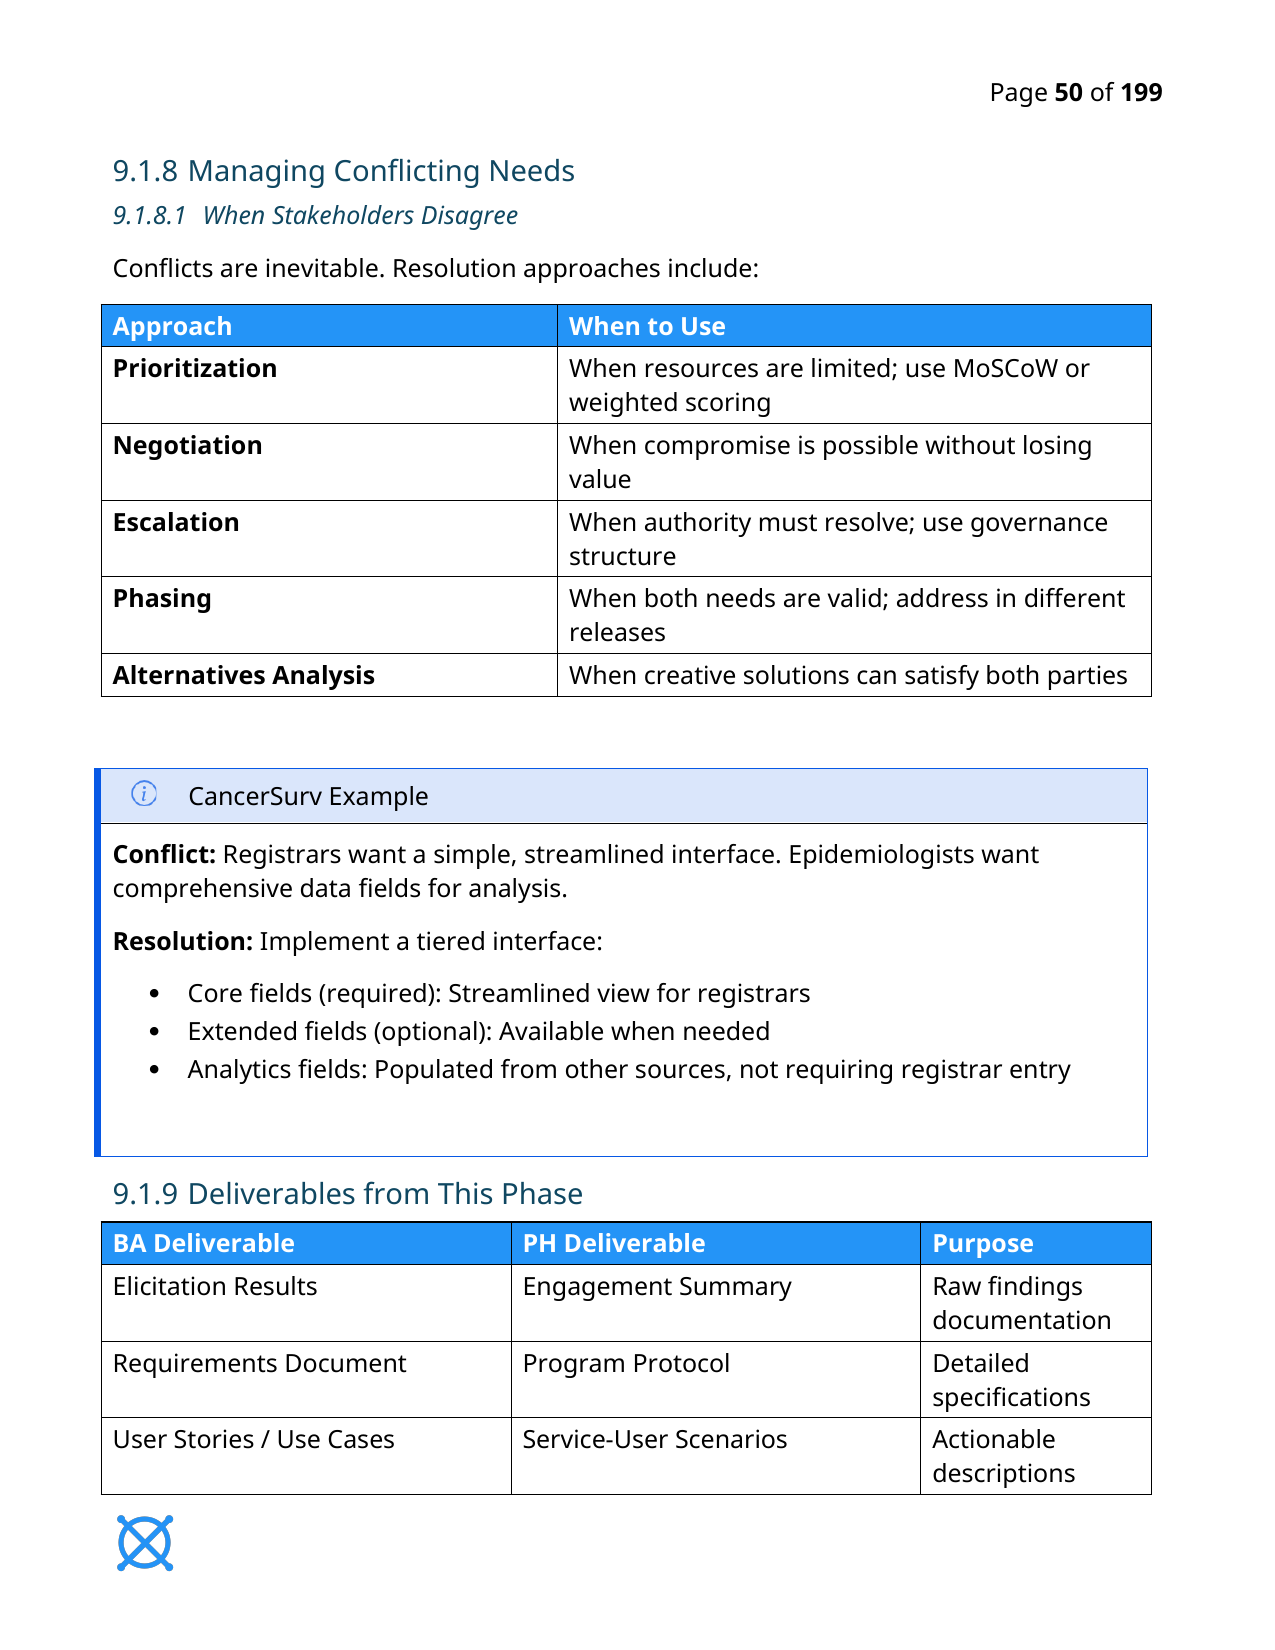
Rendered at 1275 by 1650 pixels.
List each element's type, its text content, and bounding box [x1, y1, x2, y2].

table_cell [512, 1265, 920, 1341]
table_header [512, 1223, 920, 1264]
subtitle Deliverables from This Phase [112, 1173, 1162, 1213]
picture [131, 780, 157, 806]
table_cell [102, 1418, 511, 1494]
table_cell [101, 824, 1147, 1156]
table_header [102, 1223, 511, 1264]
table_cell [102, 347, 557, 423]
picture [112, 1511, 177, 1575]
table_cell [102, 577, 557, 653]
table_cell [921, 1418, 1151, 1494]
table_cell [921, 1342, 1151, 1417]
subtitle Managing Conflicting Needs [112, 150, 1162, 190]
subtitle When Stakeholders Disagree [112, 198, 1162, 232]
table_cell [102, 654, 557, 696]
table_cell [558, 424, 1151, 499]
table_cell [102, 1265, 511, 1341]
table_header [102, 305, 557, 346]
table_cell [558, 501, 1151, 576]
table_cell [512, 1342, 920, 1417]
text Conflicts are inevitable. Resolution approaches include: [112, 251, 1162, 285]
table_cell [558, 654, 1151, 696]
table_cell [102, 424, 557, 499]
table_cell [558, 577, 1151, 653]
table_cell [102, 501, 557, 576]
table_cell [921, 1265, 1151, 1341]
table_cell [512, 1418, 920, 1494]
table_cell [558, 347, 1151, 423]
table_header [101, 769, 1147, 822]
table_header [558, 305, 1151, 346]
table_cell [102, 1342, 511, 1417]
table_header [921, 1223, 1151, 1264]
